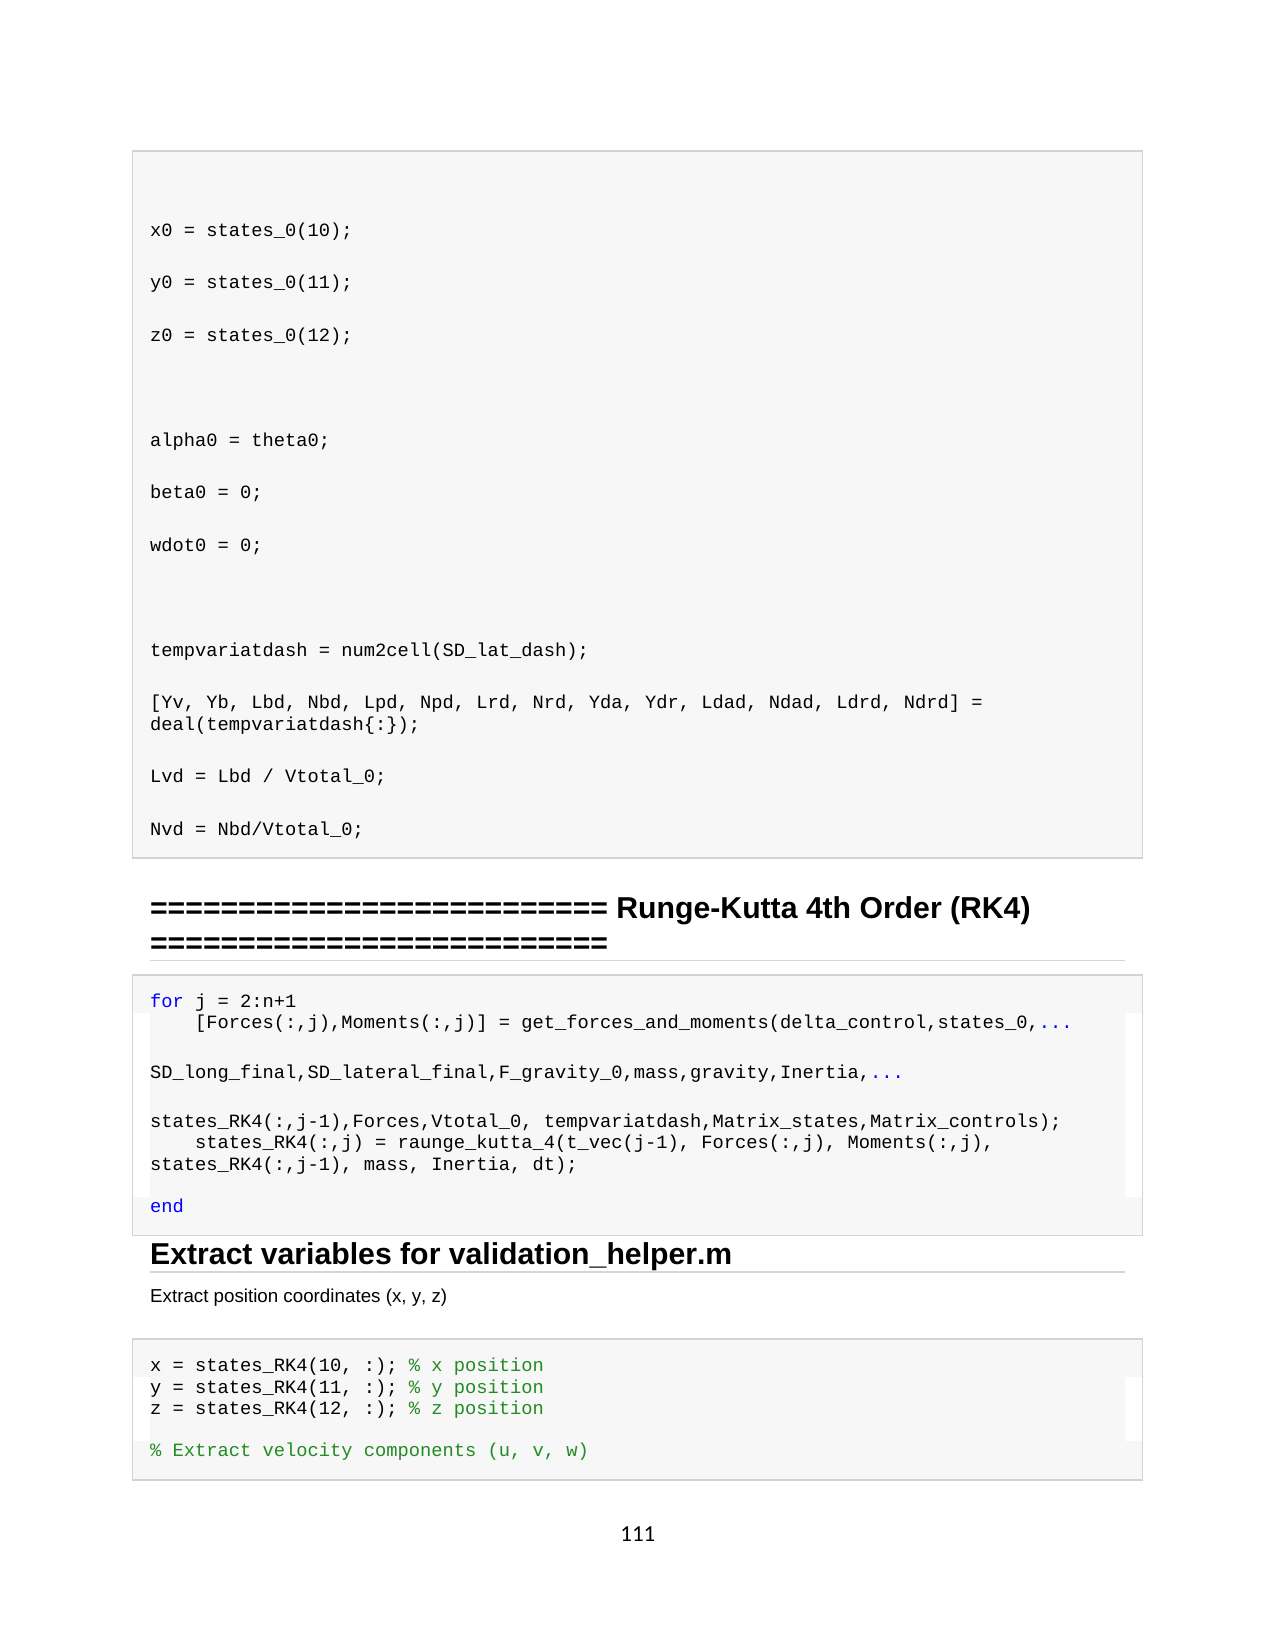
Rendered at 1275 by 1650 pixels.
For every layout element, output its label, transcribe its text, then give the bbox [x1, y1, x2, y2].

text z = states_RK4(12, :); % z position [150, 1399, 1125, 1420]
text states_RK4(:,j-1),Forces,Vtotal_0, tempvariatdash,Matrix_states,Matrix_controls); [150, 1084, 1125, 1133]
text tempvariatdash = num2cell(SD_lat_dash); [133, 622, 1142, 662]
text [Forces(:,j),Moments(:,j)] = get_forces_and_moments(delta_control,states_0,... [150, 1013, 1125, 1034]
text x0 = states_0(10); [133, 202, 1142, 242]
text % Extract velocity components (u, v, w) [133, 1423, 1142, 1479]
text for j = 2:n+1 [133, 976, 1142, 1013]
text Lvd = Lbd / Vtotal_0; [133, 749, 1142, 788]
text [Yv, Yb, Lbd, Nbd, Lpd, Npd, Lrd, Nrd, Yda, Ydr, Ldad, Ndad, Ldrd, Ndrd] = deal(tempvariatdash{:}); [133, 675, 1142, 736]
text z0 = states_0(12); [133, 307, 1142, 347]
text ========================== Runge-Kutta 4th Order (RK4) ========================== [150, 890, 1125, 960]
text Extract position coordinates (x, y, z) [150, 1285, 1125, 1307]
text y = states_RK4(11, :); % y position [150, 1377, 1125, 1399]
text beta0 = 0; [133, 465, 1142, 504]
text Nvd = Nbd/Vtotal_0; [133, 801, 1142, 857]
text states_RK4(:,j) = raunge_kutta_4(t_vec(j-1), Forces(:,j), Moments(:,j), states_RK4(:,j-1), mass, Inertia, dt); [150, 1133, 1125, 1176]
text end [133, 1179, 1142, 1235]
text wdot0 = 0; [133, 517, 1142, 557]
text SD_long_final,SD_lateral_final,F_gravity_0,mass,gravity,Inertia,... [150, 1034, 1125, 1084]
text alpha0 = theta0; [133, 412, 1142, 452]
text Extract variables for validation_helper.m [150, 1236, 1125, 1271]
text x = states_RK4(10, :); % x position [133, 1340, 1142, 1377]
text y0 = states_0(11); [133, 255, 1142, 294]
